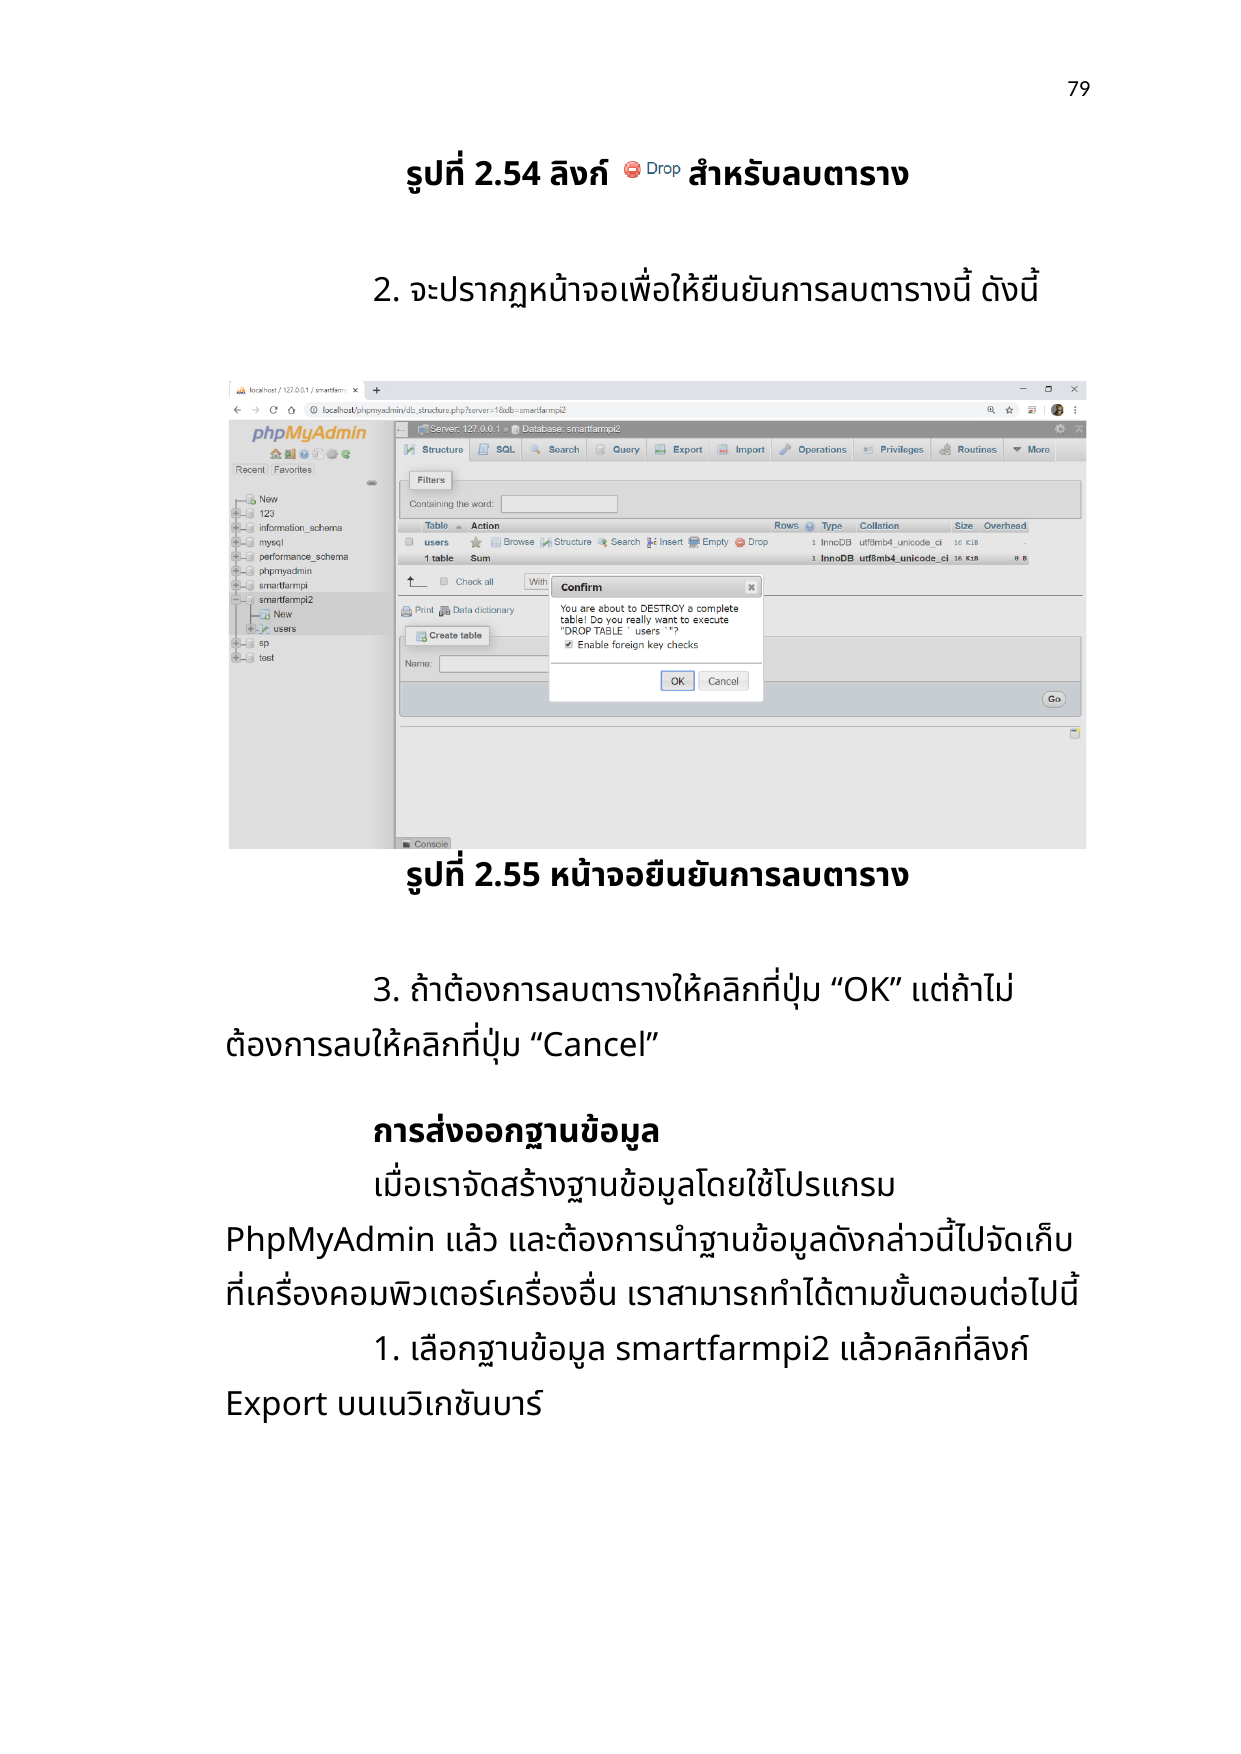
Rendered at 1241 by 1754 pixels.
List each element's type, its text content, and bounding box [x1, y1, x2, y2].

picture [617, 153, 688, 186]
picture [228, 381, 1087, 849]
text รูปที่ 2.55 หน้าจอยืนยันการลบตาราง [225, 850, 1090, 901]
text รูปที่ 2.54 ลิงก์ สำหรับลบตาราง [225, 150, 1090, 201]
text 1. เลือกฐานข้อมูล smartfarmpi2 แล้วคลิกที่ลิงก์ Export บนเนวิเกชันบาร์ [225, 1325, 1090, 1430]
text การส่งออกฐานข้อมูล [225, 1107, 1090, 1157]
text 2. จะปรากฏหน้าจอเพื่อให้ยืนยันการลบตารางนี้ ดังนี้ [225, 266, 1090, 316]
text 3. ถ้าต้องการลบตารางให้คลิกที่ปุ่ม “OK” แต่ถ้าไม่ต้องการลบให้คลิกที่ปุ่ม “Cancel” [225, 966, 1090, 1071]
text เมื่อเราจัดสร้างฐานข้อมูลโดยใช้โปรแกรม PhpMyAdmin แล้ว และต้องการนำฐานข้อมูลดังกล่าวนี้ไปจัดเก็บที่เครื่องคอมพิวเตอร์เครื่องอื่น เราสามารถทำได้ตามขั้นตอนต่อไปนี้ [225, 1161, 1090, 1321]
